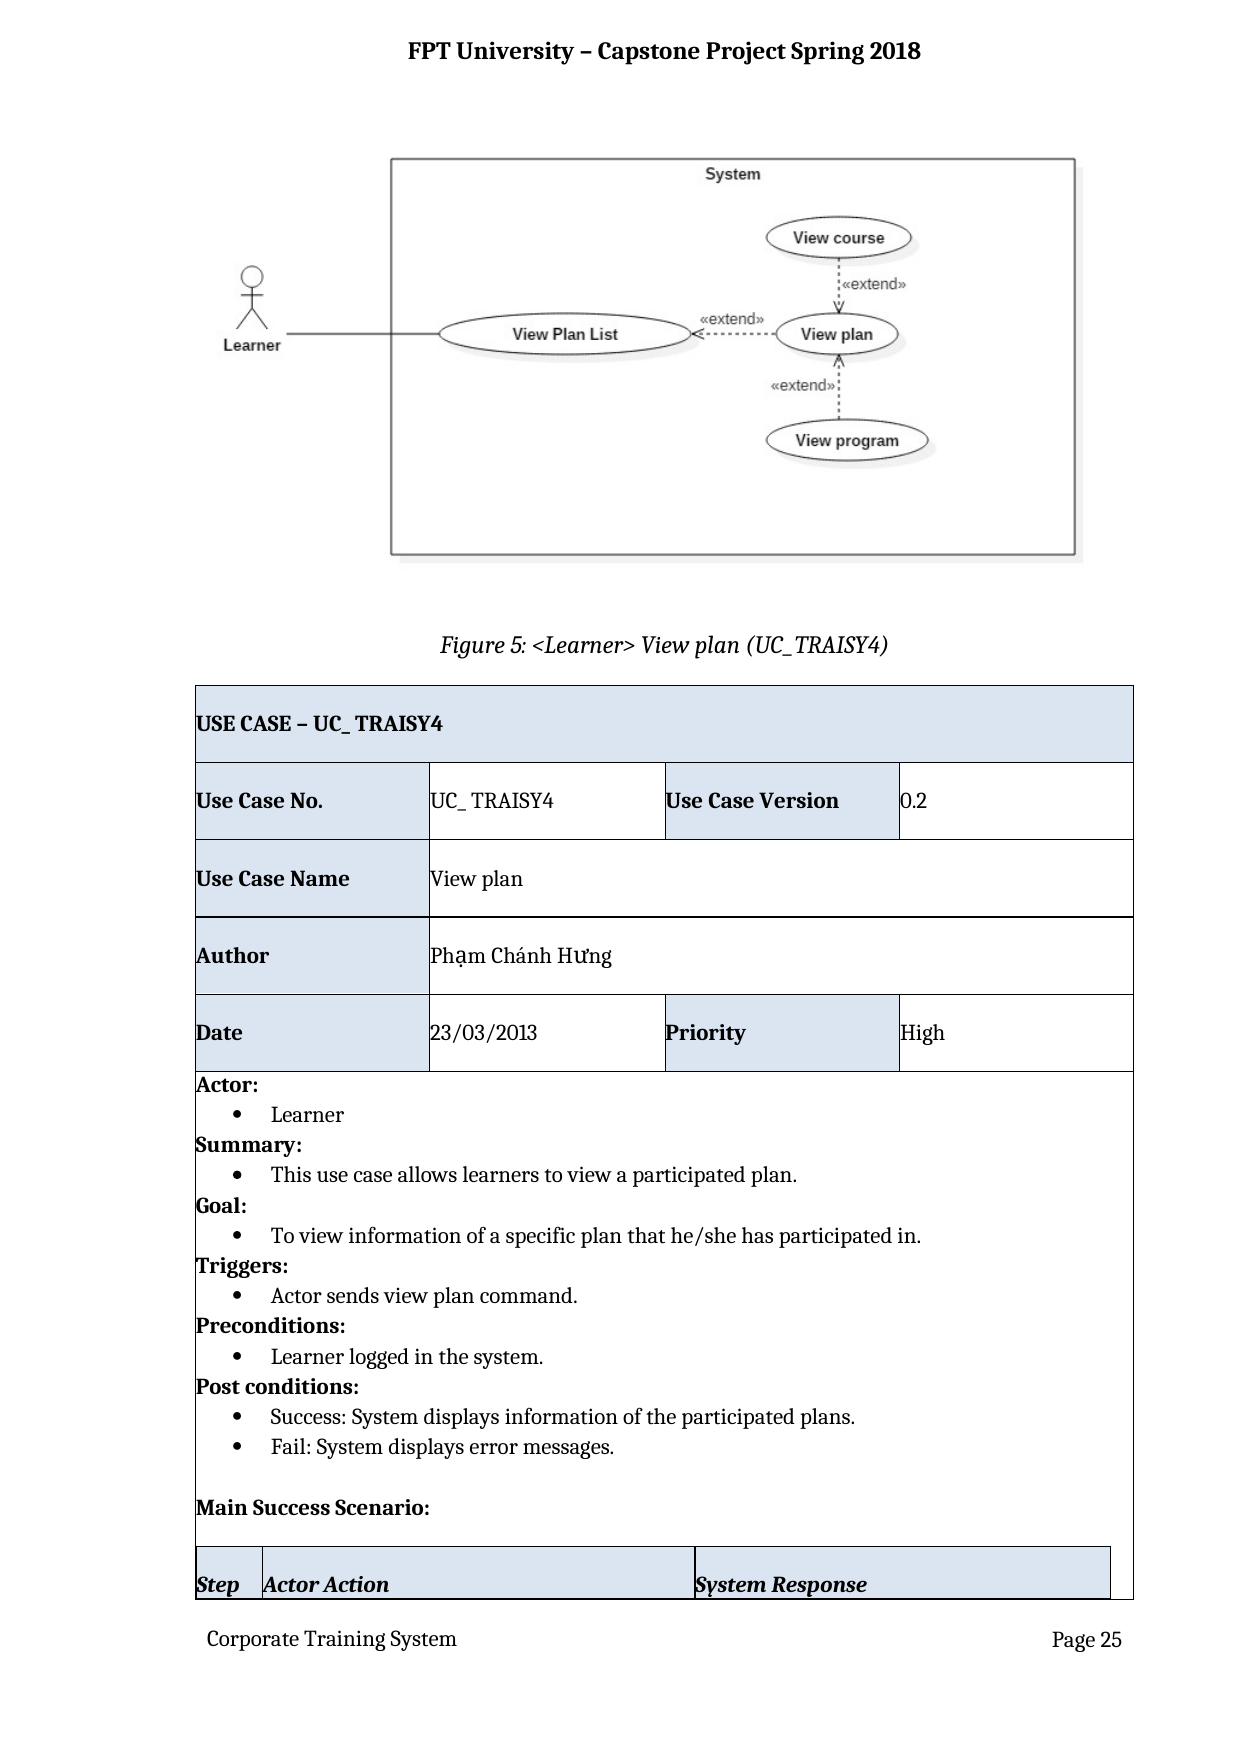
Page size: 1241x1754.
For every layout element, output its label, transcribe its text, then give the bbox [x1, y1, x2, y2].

table_cell View plan [430, 840, 1133, 916]
table_header USE CASE – UC_ TRAISY4 [196, 686, 1133, 762]
picture [206, 147, 1123, 603]
table_cell UC_ TRAISY4 [430, 763, 665, 839]
table_cell Use Case Name [196, 840, 429, 916]
table_cell 23/03/2013 [430, 995, 665, 1071]
table_cell Use Case No. [196, 763, 429, 839]
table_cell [196, 1072, 1133, 1599]
table_cell Use Case Version [666, 763, 899, 839]
table_cell Date [196, 995, 429, 1071]
table_cell Phạm Chánh Hưng [430, 918, 1133, 993]
table_cell High [900, 995, 1133, 1071]
table_cell Priority [666, 995, 899, 1071]
text Figure 5: <Learner> View plan (UC_TRAISY4) [207, 631, 1122, 660]
table_cell 0.2 [900, 763, 1133, 839]
table_cell Author [196, 918, 429, 993]
